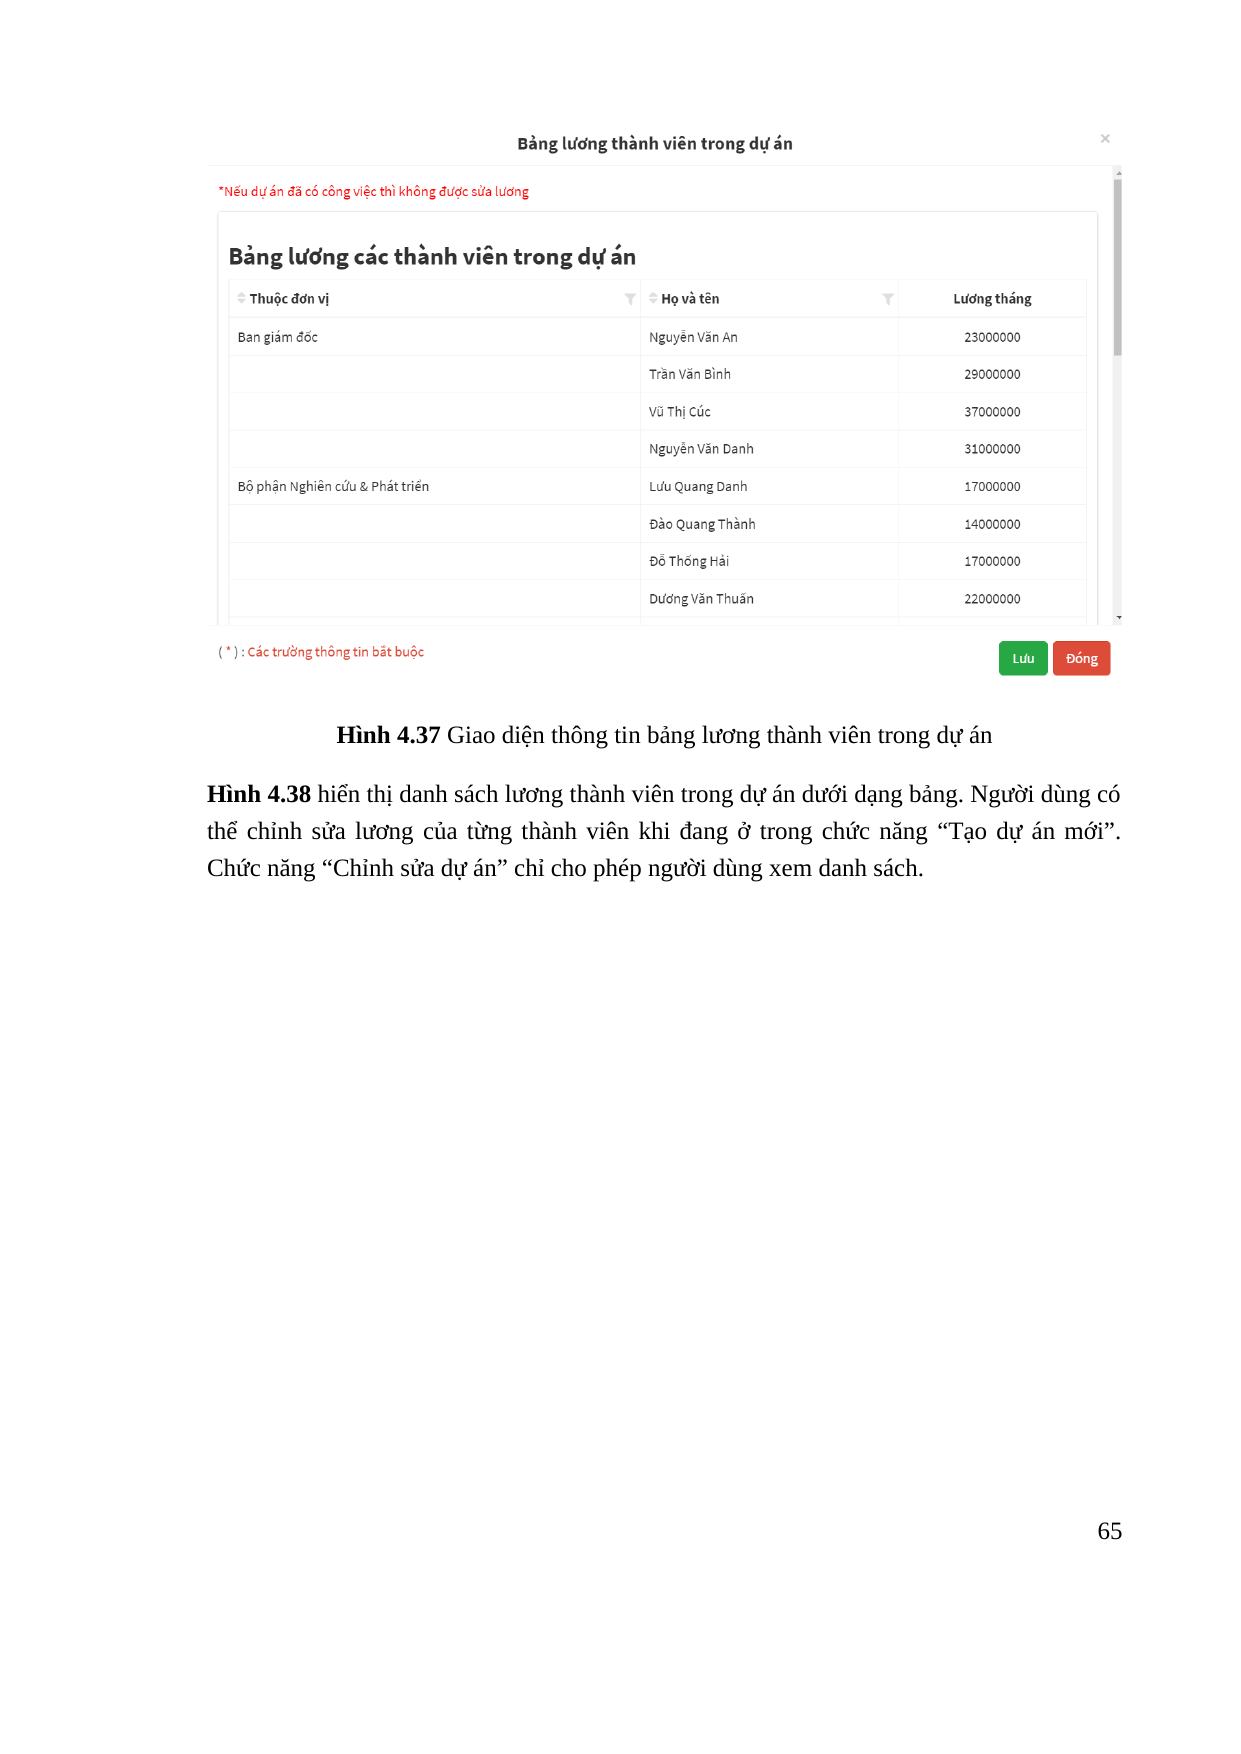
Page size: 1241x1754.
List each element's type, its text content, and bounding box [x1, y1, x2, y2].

text Hình 4.21 Giao diện thông tin bảng lương thành viên trong dự án [207, 721, 1122, 749]
picture [207, 118, 1122, 692]
text Hình 4.22 hiển thị danh sách lương thành viên trong dự án dưới dạng bảng. Người dùng có thể chỉnh sửa lương của từng thành viên khi đang ở trong chức năng “Tạo dự án mới”. Chức năng “Chỉnh sửa dự án” chỉ cho phép người dùng xem danh sách. [207, 779, 1122, 882]
